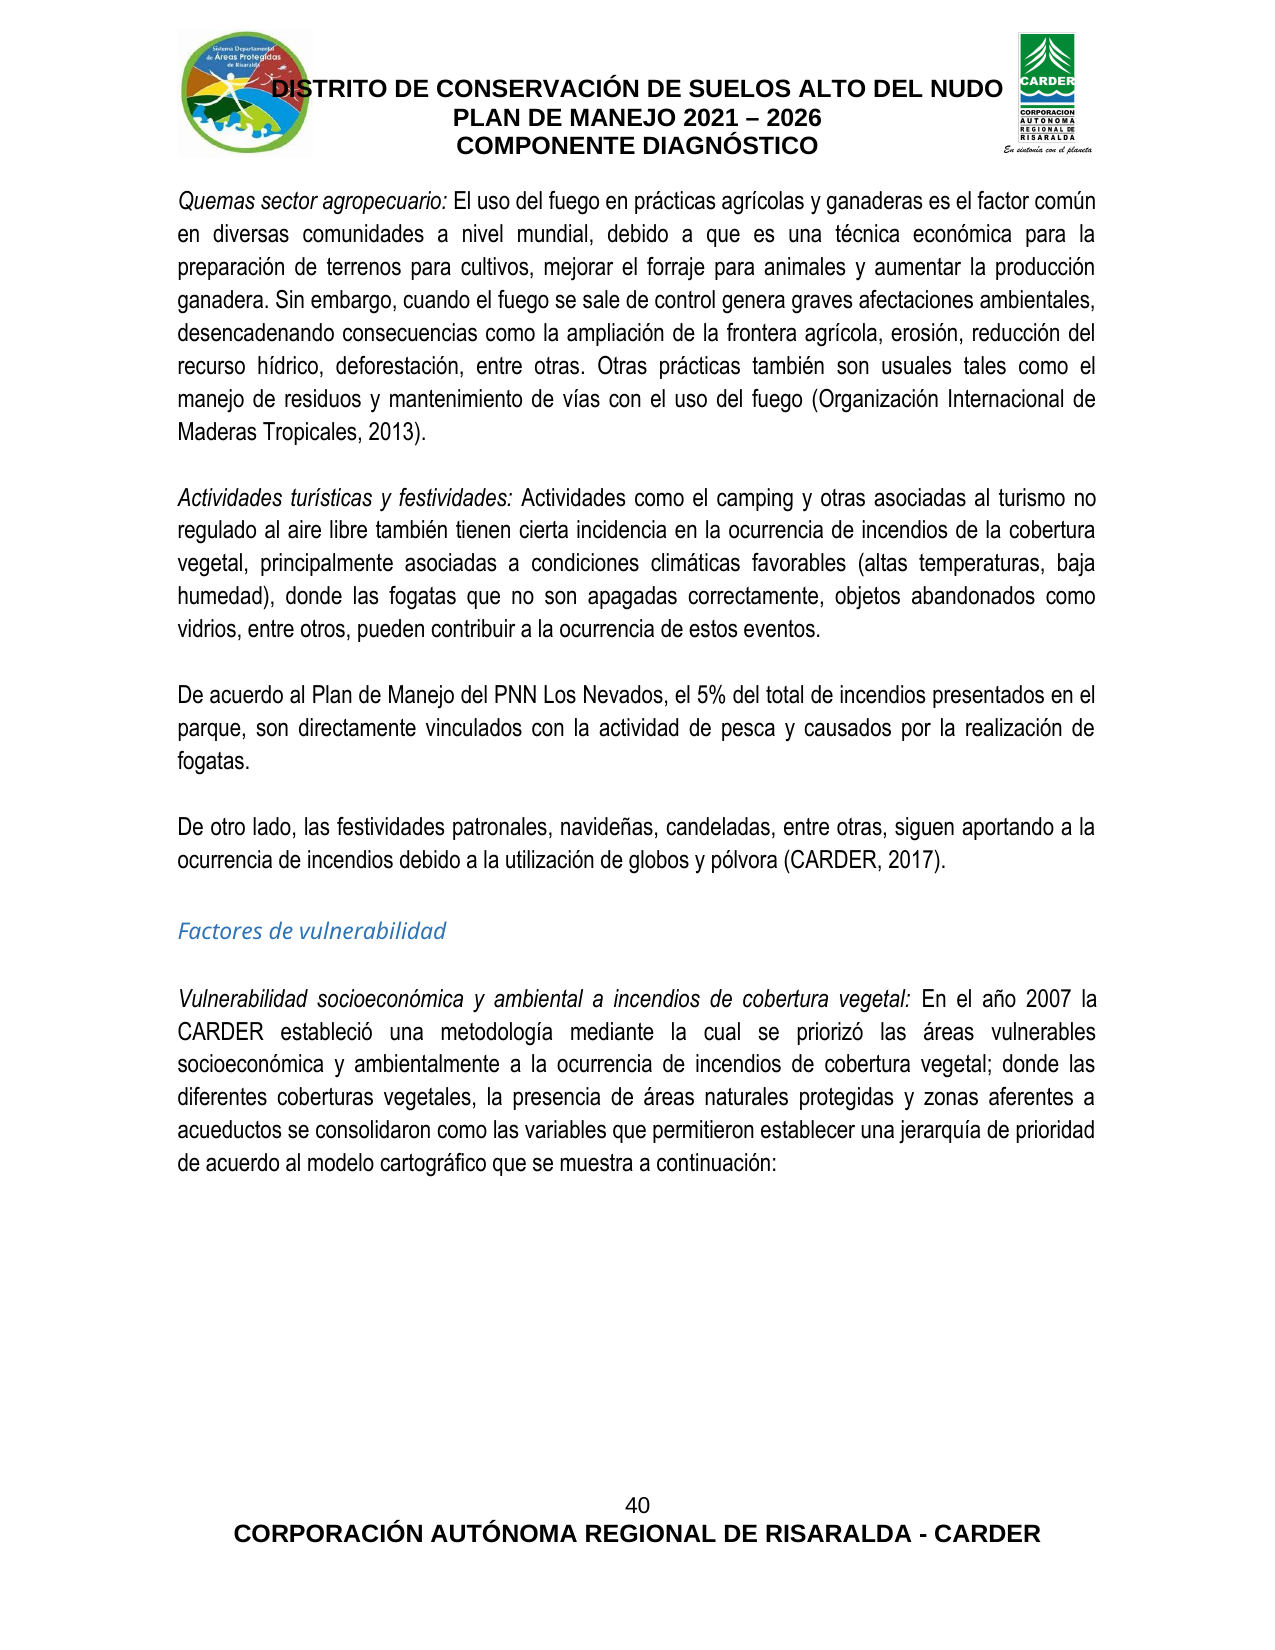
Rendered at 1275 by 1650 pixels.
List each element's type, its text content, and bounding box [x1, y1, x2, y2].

text Actividades turísticas y festividades: Actividades como el camping y otras asociadas al turismo no regulado al aire libre también tienen cierta incidencia en la ocurrencia de incendios de la cobertura vegetal, principalmente asociadas a condiciones climáticas favorables (altas temperaturas, baja humedad), donde las fogatas que no son apagadas correctamente, objetos abandonados como vidrios, entre otros, pueden contribuir a la ocurrencia de estos eventos. [177, 483, 1098, 643]
text Vulnerabilidad socioeconómica y ambiental a incendios de cobertura vegetal: En el año 2007 la CARDER estableció una metodología mediante la cual se priorizó las áreas vulnerables socioeconómica y ambientalmente a la ocurrencia de incendios de cobertura vegetal; donde las diferentes coberturas vegetales, la presencia de áreas naturales protegidas y zonas aferentes a acueductos se consolidaron como las variables que permitieron establecer una jerarquía de prioridad de acuerdo al modelo cartográfico que se muestra a continuación: [177, 983, 1098, 1177]
text De acuerdo al Plan de Manejo del PNN Los Nevados, el 5% del total de incendios presentados en el parque, son directamente vinculados con la actividad de pesca y causados por la realización de fogatas. [177, 680, 1098, 774]
text Quemas sector agropecuario: El uso del fuego en prácticas agrícolas y ganaderas es el factor común en diversas comunidades a nivel mundial, debido a que es una técnica económica para la preparación de terrenos para cultivos, mejorar el forraje para animales y aumentar la producción ganadera. Sin embargo, cuando el fuego se sale de control genera graves afectaciones ambientales, desencadenando consecuencias como la ampliación de la frontera agrícola, erosión, reducción del recurso hídrico, deforestación, entre otras. Otras prácticas también son usuales tales como el manejo de residuos y mantenimiento de vías con el uso del fuego (Organización Internacional de Maderas Tropicales, 2013). [177, 186, 1098, 445]
text De otro lado, las festividades patronales, navideñas, candeladas, entre otras, siguen aportando a la ocurrencia de incendios debido a la utilización de globos y pólvora (CARDER, 2017). [177, 812, 1098, 873]
subtitle Factores de vulnerabilidad [177, 915, 1098, 946]
picture [177, 29, 314, 158]
picture [998, 25, 1098, 164]
